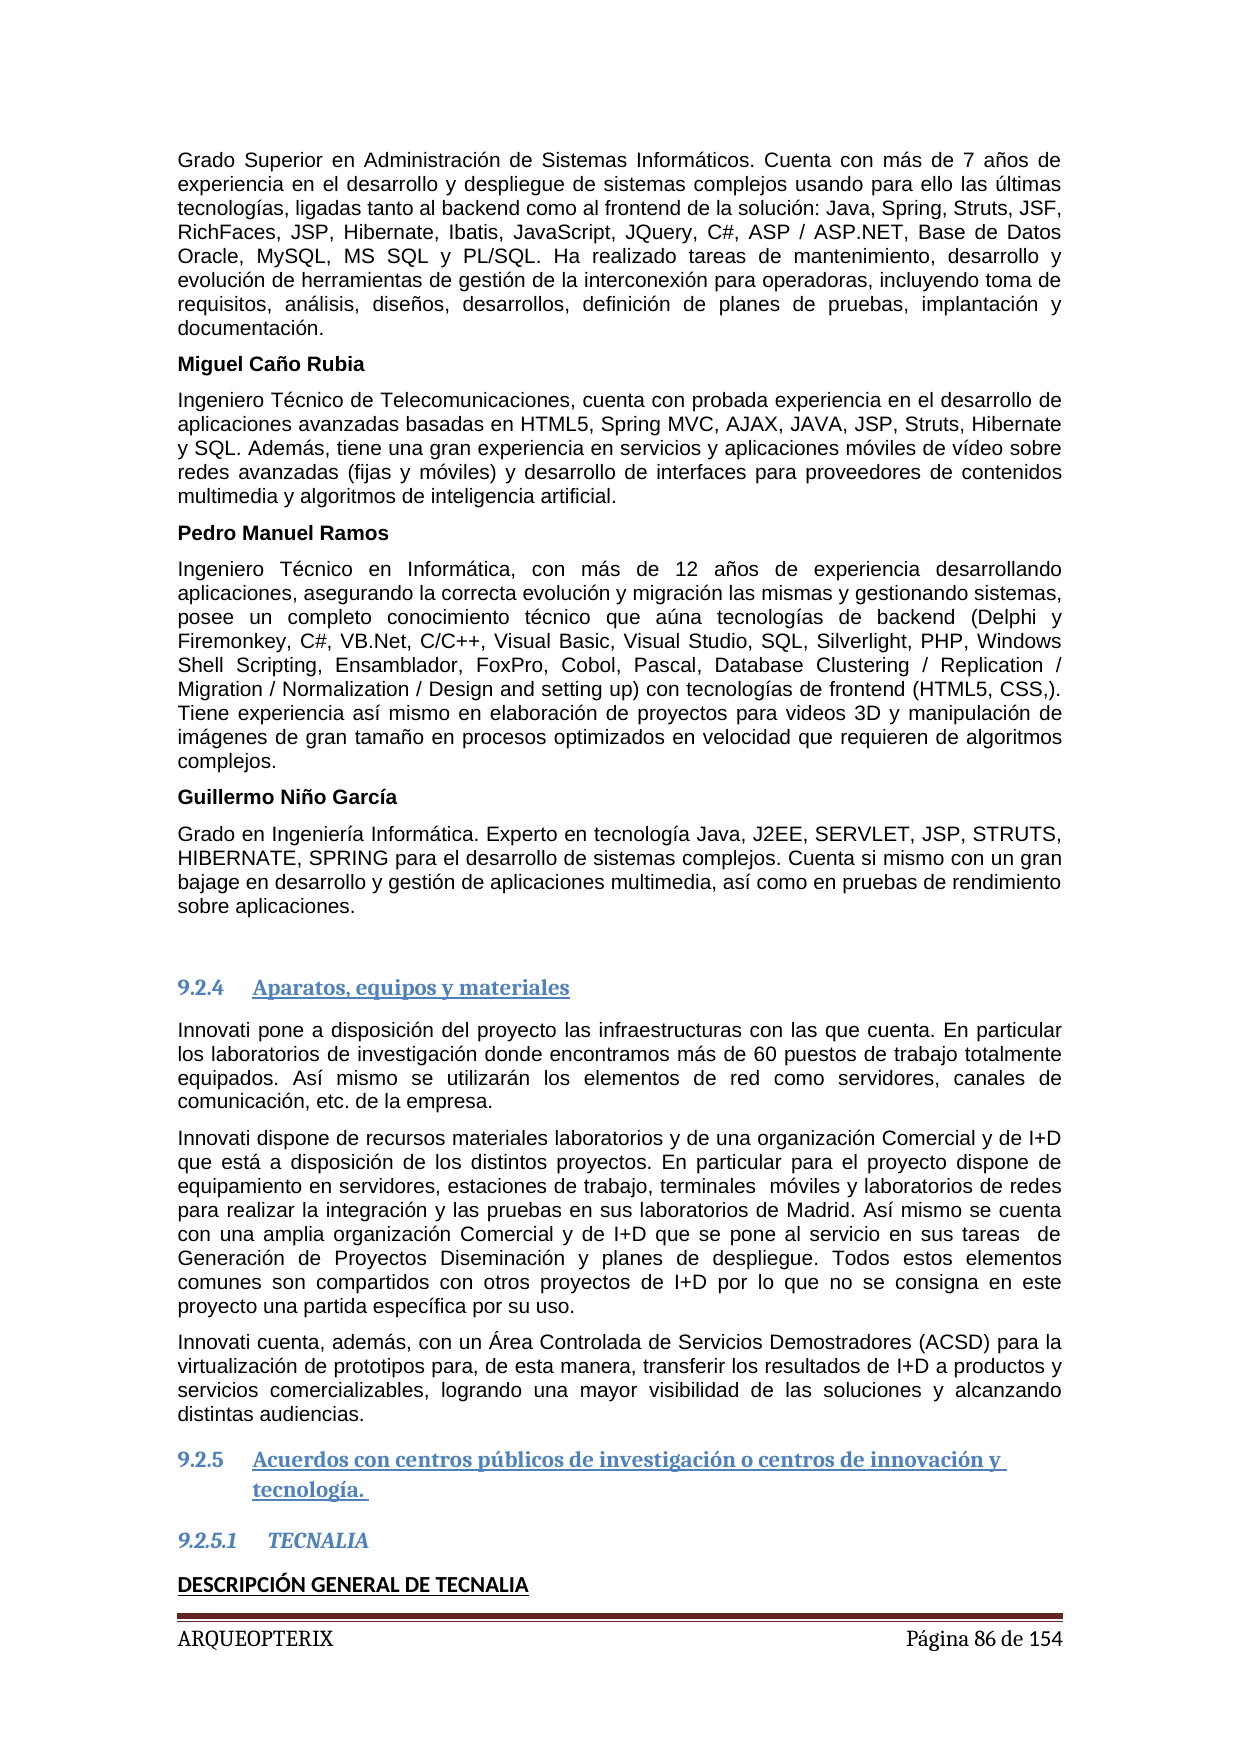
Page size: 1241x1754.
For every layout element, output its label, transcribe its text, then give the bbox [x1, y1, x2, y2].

text Guillermo Niño García [177, 785, 1063, 809]
text Ingeniero Técnico en Informática, con más de 12 años de experiencia desarrollando aplicaciones, asegurando la correcta evolución y migración las mismas y gestionando sistemas, posee un completo conocimiento técnico que aúna tecnologías de backend (Delphi y Firemonkey, C#, VB.Net, C/C++, Visual Basic, Visual Studio, SQL, Silverlight, PHP, Windows Shell Scripting, Ensamblador, FoxPro, Cobol, Pascal, Database Clustering / Replication / Migration / Normalization / Design and setting up) con tecnologías de frontend (HTML5, CSS,). Tiene experiencia así mismo en elaboración de proyectos para videos 3D y manipulación de imágenes de gran tamaño en procesos optimizados en velocidad que requieren de algoritmos complejos. [177, 557, 1063, 773]
text Miguel Caño Rubia [177, 352, 1063, 376]
text Grado en Ingeniería Informática. Experto en tecnología Java, J2EE, SERVLET, JSP, STRUTS, HIBERNATE, SPRING para el desarrollo de sistemas complejos. Cuenta si mismo con un gran bajage en desarrollo y gestión de aplicaciones multimedia, así como en pruebas de rendimiento sobre aplicaciones. [177, 822, 1063, 917]
text Grado Superior en Administración de Sistemas Informáticos. Cuenta con más de 7 años de experiencia en el desarrollo y despliegue de sistemas complejos usando para ello las últimas tecnologías, ligadas tanto al backend como al frontend de la solución: Java, Spring, Struts, JSF, RichFaces, JSP, Hibernate, Ibatis, JavaScript, JQuery, C#, ASP / ASP.NET, Base de Datos Oracle, MySQL, MS SQL y PL/SQL. Ha realizado tareas de mantenimiento, desarrollo y evolución de herramientas de gestión de la interconexión para operadoras, incluyendo toma de requisitos, análisis, diseños, desarrollos, definición de planes de pruebas, implantación y documentación. [177, 148, 1063, 339]
subtitle Aparatos, equipos y materiales [177, 975, 1063, 1001]
subtitle TECNALIA [177, 1528, 1063, 1554]
text Innovati cuenta, además, con un Área Controlada de Servicios Demostradores (ACSD) para la virtualización de prototipos para, de esta manera, transferir los resultados de I+D a productos y servicios comercializables, logrando una mayor visibilidad de las soluciones y alcanzando distintas audiencias. [177, 1330, 1063, 1426]
text Innovati pone a disposición del proyecto las infraestructuras con las que cuenta. En particular los laboratorios de investigación donde encontramos más de 60 puestos de trabajo totalmente equipados. Así mismo se utilizarán los elementos de red como servidores, canales de comunicación, etc. de la empresa. [177, 1017, 1063, 1113]
subtitle Acuerdos con centros públicos de investigación o centros de innovación y tecnología. [177, 1447, 1063, 1503]
text Pedro Manuel Ramos [177, 521, 1063, 544]
text DESCRIPCIÓN GENERAL DE TECNALIA [177, 1571, 1063, 1598]
text Ingeniero Técnico de Telecomunicaciones, cuenta con probada experiencia en el desarrollo de aplicaciones avanzadas basadas en HTML5, Spring MVC, AJAX, JAVA, JSP, Struts, Hibernate y SQL. Además, tiene una gran experiencia en servicios y aplicaciones móviles de vídeo sobre redes avanzadas (fijas y móviles) y desarrollo de interfaces para proveedores de contenidos multimedia y algoritmos de inteligencia artificial. [177, 388, 1063, 508]
text Innovati dispone de recursos materiales laboratorios y de una organización Comercial y de I+D que está a disposición de los distintos proyectos. En particular para el proyecto dispone de equipamiento en servidores, estaciones de trabajo, terminales móviles y laboratorios de redes para realizar la integración y las pruebas en sus laboratorios de Madrid. Así mismo se cuenta con una amplia organización Comercial y de I+D que se pone al servicio en sus tareas de Generación de Proyectos Diseminación y planes de despliegue. Todos estos elementos comunes son compartidos con otros proyectos de I+D por lo que no se consigna en este proyecto una partida específica por su uso. [177, 1126, 1063, 1317]
